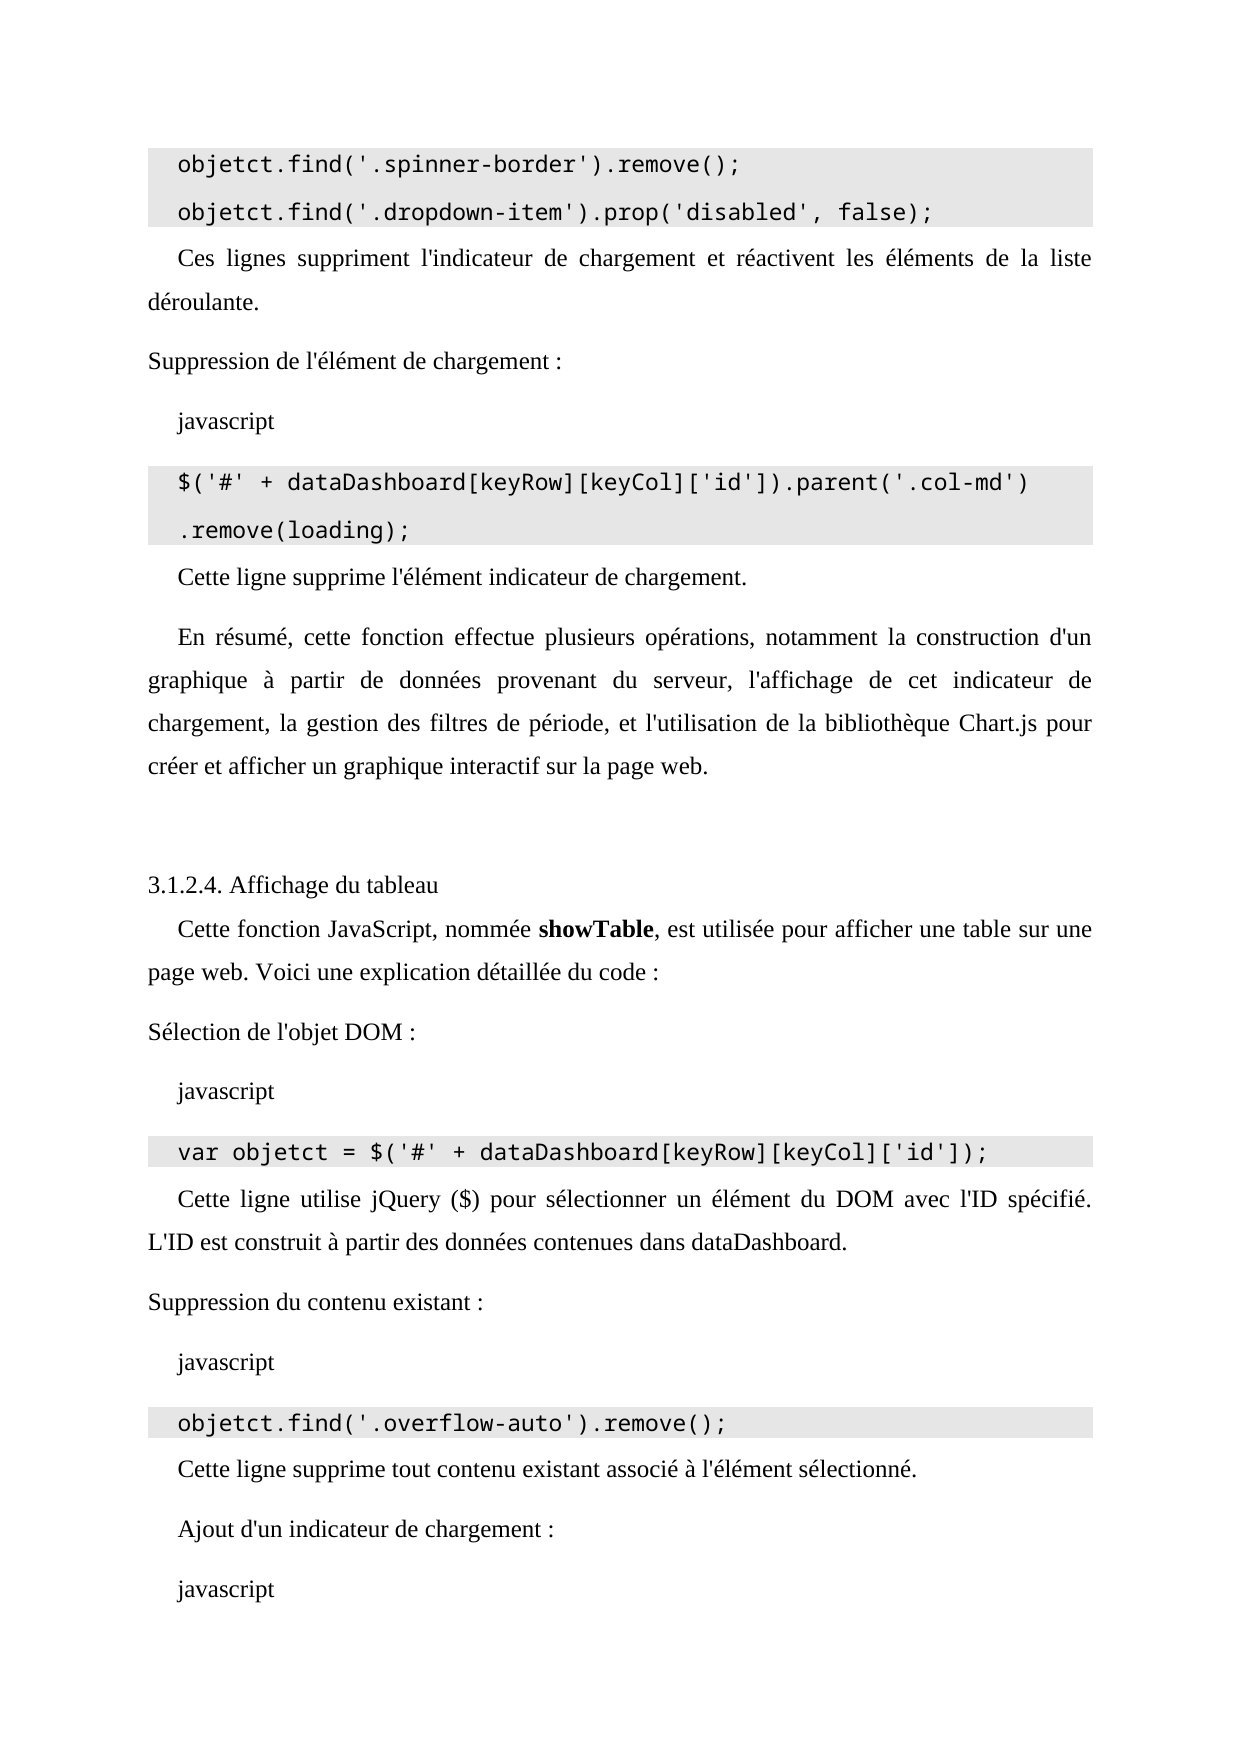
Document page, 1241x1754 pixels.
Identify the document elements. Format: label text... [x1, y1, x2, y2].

text objetct.find('.dropdown-item').prop('disabled', false); [148, 196, 1093, 227]
text javascript [148, 1076, 1093, 1105]
text var objetct = $('#' + dataDashboard[keyRow][keyCol]['id']); [148, 1136, 1093, 1167]
text Cette ligne supprime l'élément indicateur de chargement. [148, 562, 1093, 591]
text Cette fonction JavaScript, nommée showTable, est utilisée pour afficher une table sur une page web. Voici une explication détaillée du code : [148, 914, 1093, 986]
text Sélection de l'objet DOM : [148, 1017, 1093, 1045]
text javascript [148, 1574, 1093, 1603]
text Ajout d'un indicateur de chargement : [148, 1514, 1093, 1543]
text objetct.find('.overflow-auto').remove(); [148, 1407, 1093, 1438]
text javascript [148, 406, 1093, 435]
text Affichage du tableau [148, 871, 1093, 899]
text Cette ligne utilise jQuery ($) pour sélectionner un élément du DOM avec l'ID spécifié. L'ID est construit à partir des données contenues dans dataDashboard. [148, 1184, 1093, 1256]
text objetct.find('.spinner-border').remove(); [148, 148, 1093, 179]
text Ces lignes suppriment l'indicateur de chargement et réactivent les éléments de la liste déroulante. [148, 243, 1093, 315]
text javascript [148, 1347, 1093, 1376]
text $('#' + dataDashboard[keyRow][keyCol]['id']).parent('.col-md') [148, 466, 1093, 497]
text Suppression de l'élément de chargement : [148, 346, 1093, 375]
text En résumé, cette fonction effectue plusieurs opérations, notamment la construction d'un graphique à partir de données provenant du serveur, l'affichage de cet indicateur de chargement, la gestion des filtres de période, et l'utilisation de la bibliothèque Chart.js pour créer et afficher un graphique interactif sur la page web. [148, 622, 1093, 780]
text Suppression du contenu existant : [148, 1287, 1093, 1316]
text .remove(loading); [148, 514, 1093, 545]
text Cette ligne supprime tout contenu existant associé à l'élément sélectionné. [148, 1454, 1093, 1483]
